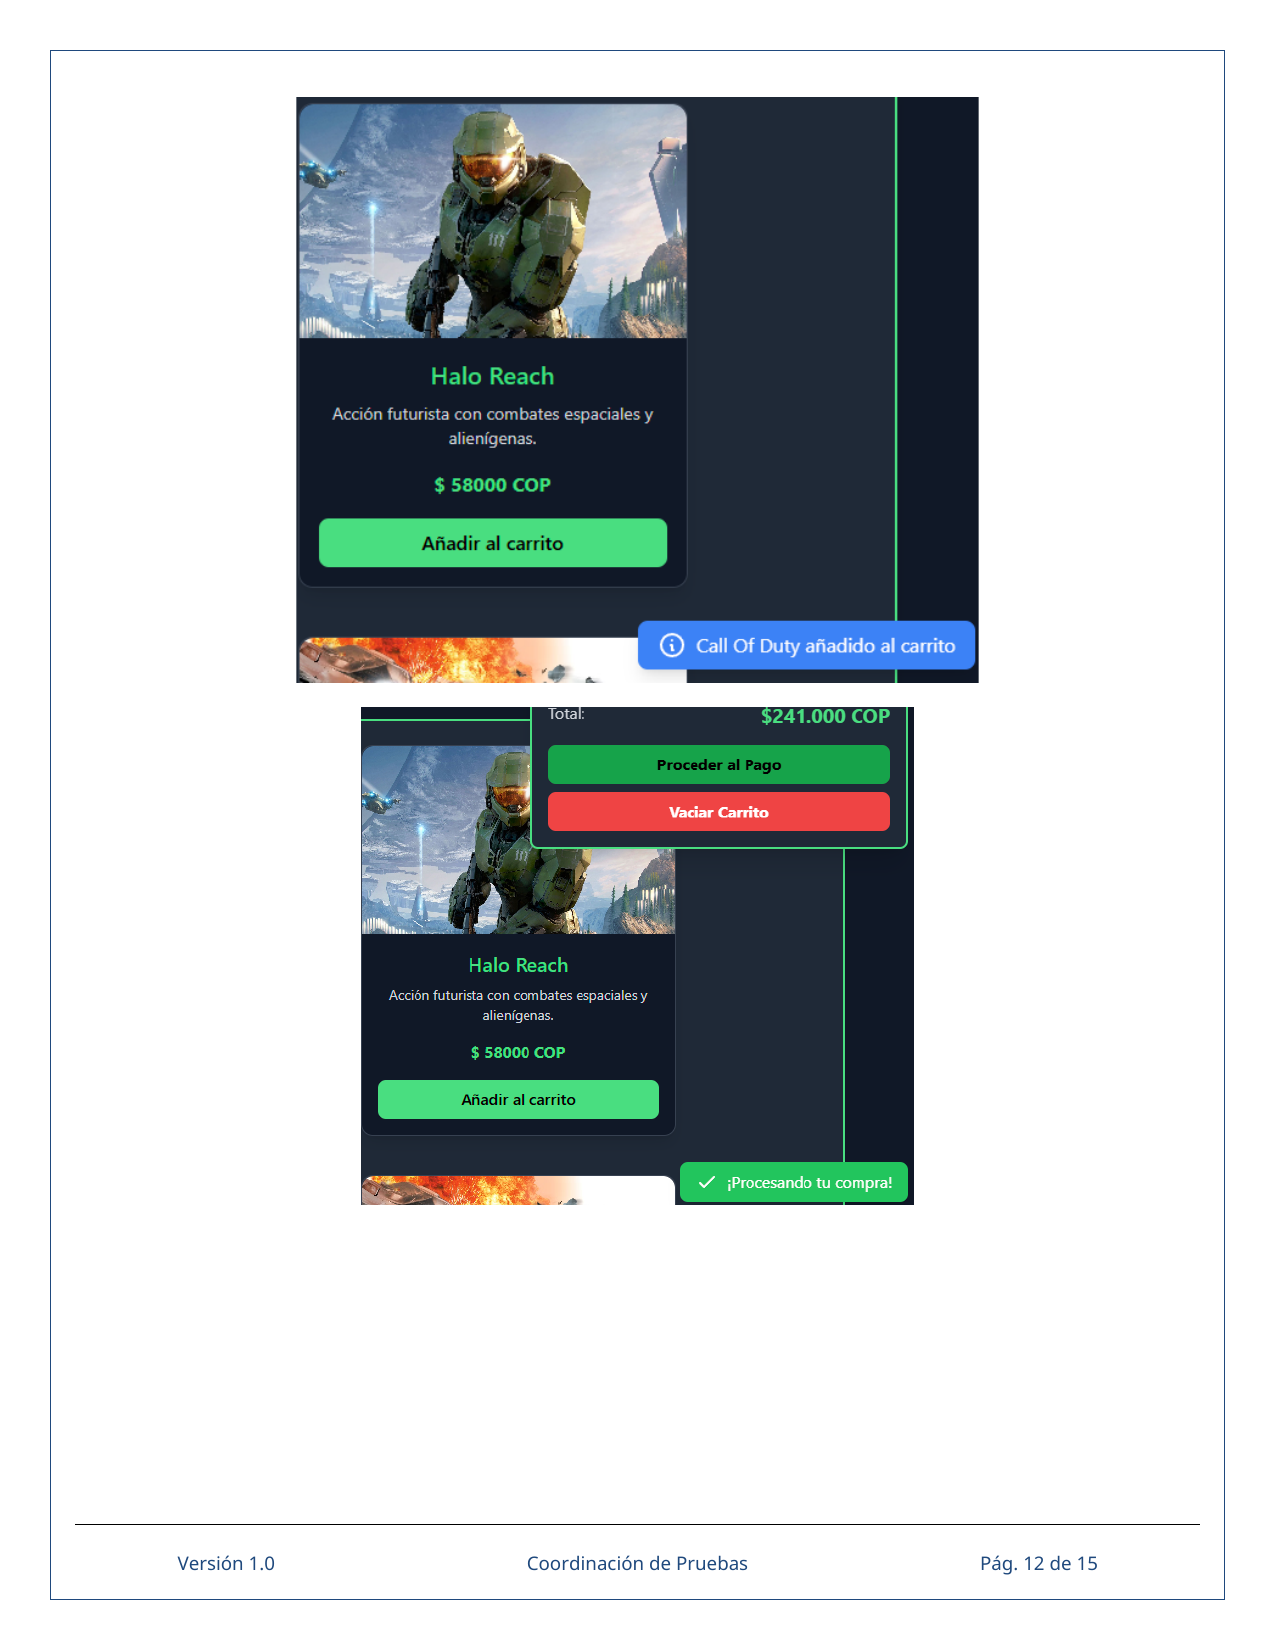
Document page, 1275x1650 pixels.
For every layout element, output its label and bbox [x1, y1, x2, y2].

picture [361, 707, 914, 1205]
picture [296, 97, 979, 683]
